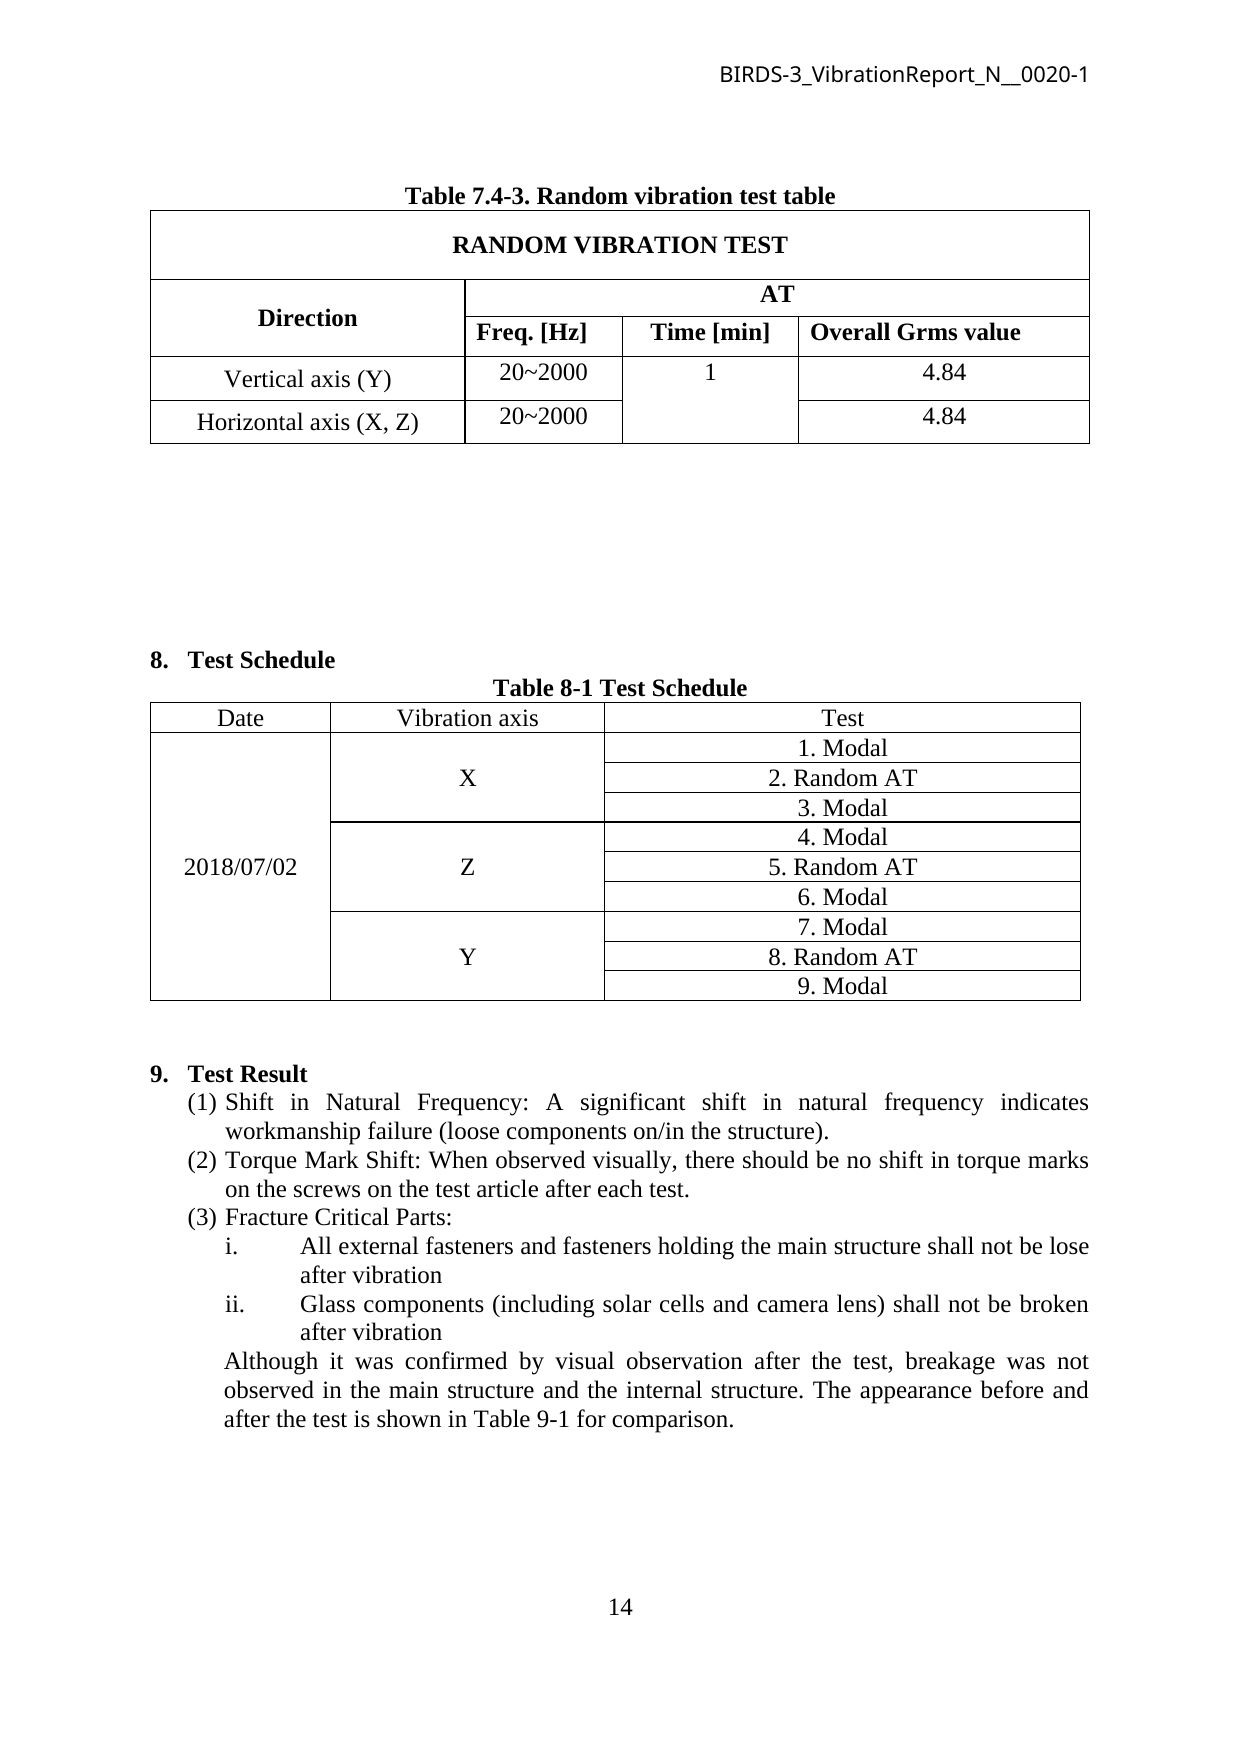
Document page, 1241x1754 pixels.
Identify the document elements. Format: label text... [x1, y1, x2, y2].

table_cell 2. Random AT [605, 763, 1080, 792]
list Torque Mark Shift: When observed visually, there should be no shift in torque marks on the screws on the test article after each test. [187, 1145, 1090, 1202]
table_cell AT [466, 280, 1089, 316]
table_cell Time [min] [623, 317, 798, 356]
table_cell Horizontal axis (X, Z) [151, 401, 464, 442]
table_cell 20~2000 [466, 357, 622, 400]
text Table 8-1 Test Schedule [150, 673, 1090, 702]
table_cell Vertical axis (Y) [151, 357, 464, 400]
table_cell 2018/07/02 [151, 733, 330, 1000]
list Shift in Natural Frequency: A significant shift in natural frequency indicates workmanship failure (loose components on/in the structure). [187, 1087, 1090, 1145]
table_cell Freq. [Hz] [466, 317, 622, 356]
table_cell Z [331, 823, 604, 911]
table_cell 8. Random AT [605, 942, 1080, 970]
table_header Test [605, 703, 1080, 732]
text Although it was confirmed by visual observation after the test, breakage was not observed in the main structure and the internal structure. The appearance before and after the test is shown in Table 9-1 for comparison. [224, 1346, 1090, 1432]
table_cell X [331, 733, 604, 821]
table_cell 1 [623, 357, 798, 442]
list Glass components (including solar cells and camera lens) shall not be broken after vibration [225, 1289, 1090, 1346]
list Test Result [150, 1059, 1090, 1087]
table_cell 4. Modal [605, 823, 1080, 851]
list All external fasteners and fasteners holding the main structure shall not be lose after vibration [225, 1231, 1090, 1289]
table_cell 3. Modal [605, 793, 1080, 821]
table_cell 1. Modal [605, 733, 1080, 762]
list Fracture Critical Parts: [187, 1202, 1090, 1231]
table_cell 5. Random AT [605, 852, 1080, 881]
table_cell 20~2000 [466, 401, 622, 442]
table_header RANDOM VIBRATION TEST [151, 211, 1089, 278]
table_header Date [151, 703, 330, 732]
list Test Schedule [150, 645, 1090, 673]
table_cell 9. Modal [605, 971, 1080, 1000]
table_cell 7. Modal [605, 912, 1080, 941]
table_header Vibration axis [331, 703, 604, 732]
table_cell 4.84 [799, 357, 1089, 400]
text Table 7.4-3. Random vibration test table [150, 181, 1090, 210]
table_cell Overall Grms value [799, 317, 1089, 356]
table_cell 6. Modal [605, 882, 1080, 911]
table_cell 4.84 [799, 401, 1089, 442]
table_cell Y [331, 912, 604, 1000]
table_cell Direction [151, 280, 464, 356]
